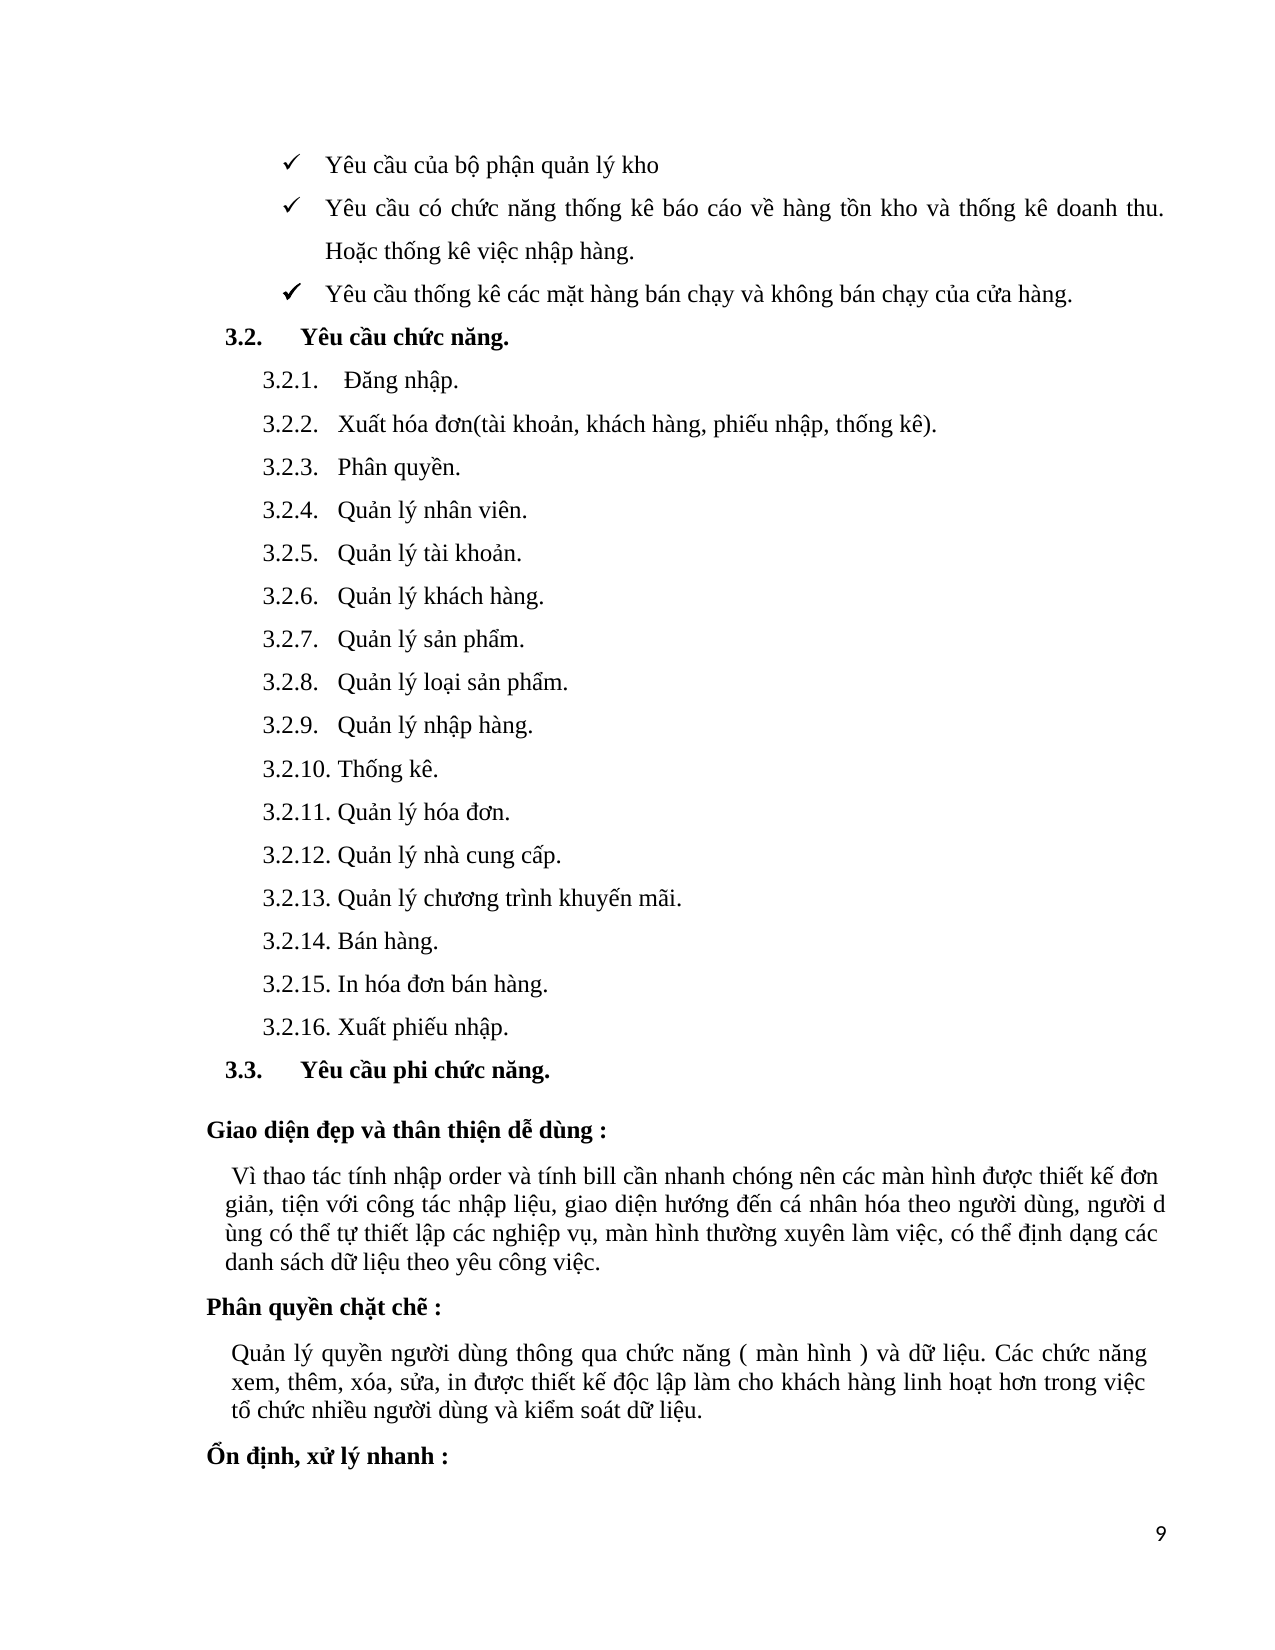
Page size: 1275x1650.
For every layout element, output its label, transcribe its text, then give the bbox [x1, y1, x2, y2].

list Yêu cầu thống kê các mặt hàng bán chạy và không bán chạy của cửa hàng. [281, 279, 1167, 308]
list In hóa đơn bán hàng. [262, 969, 1167, 998]
text Vì thao tác tính nhập order và tính bill cần nhanh chóng nên các màn hình được thiết kế đơn giản, tiện với công tác nhập liệu, giao diện hướng đến cá nhân hóa theo người dùng, người d ùng có thể tự thiết lập các nghiệp vụ, màn hình thường xuyên làm việc, có thể định dạng các danh sách dữ liệu theo yêu công việc. [206, 1161, 1167, 1276]
list Quản lý loại sản phẩm. [262, 667, 1167, 696]
list Yêu cầu chức năng. [225, 322, 1167, 351]
list Yêu cầu có chức năng thống kê báo cáo về hàng tồn kho và thống kê doanh thu. Hoặc thống kê việc nhập hàng. [281, 193, 1167, 265]
list Yêu cầu phi chức năng. [225, 1056, 1167, 1084]
text Phân quyền chặt chẽ : [206, 1292, 1167, 1321]
list Quản lý sản phẩm. [262, 624, 1167, 653]
list Quản lý nhà cung cấp. [262, 840, 1167, 869]
text Quản lý quyền người dùng thông qua chức năng ( màn hình ) và dữ liệu. Các chức năng xem, thêm, xóa, sửa, in được thiết kế độc lập làm cho khách hàng linh hoạt hơn trong việc tổ chức nhiều người dùng và kiểm soát dữ liệu. [231, 1338, 1148, 1424]
list Quản lý hóa đơn. [262, 797, 1167, 826]
list Quản lý nhập hàng. [262, 711, 1167, 739]
list Phân quyền. [262, 452, 1167, 481]
list Quản lý nhân viên. [262, 495, 1167, 524]
list Xuất hóa đơn(tài khoản, khách hàng, phiếu nhập, thống kê). [262, 409, 1167, 437]
list Thống kê. [262, 754, 1167, 782]
list Xuất phiếu nhập. [262, 1012, 1167, 1041]
list Quản lý khách hàng. [262, 581, 1167, 610]
text Ổn định, xử lý nhanh : [206, 1441, 1167, 1469]
list Bán hàng. [262, 926, 1167, 955]
list Yêu cầu của bộ phận quản lý kho [281, 150, 1167, 179]
list Quản lý chương trình khuyến mãi. [262, 883, 1167, 912]
text Giao diện đẹp và thân thiện dễ dùng : [206, 1115, 1167, 1144]
list Đăng nhập. [262, 366, 1167, 394]
list Quản lý tài khoản. [262, 538, 1167, 567]
